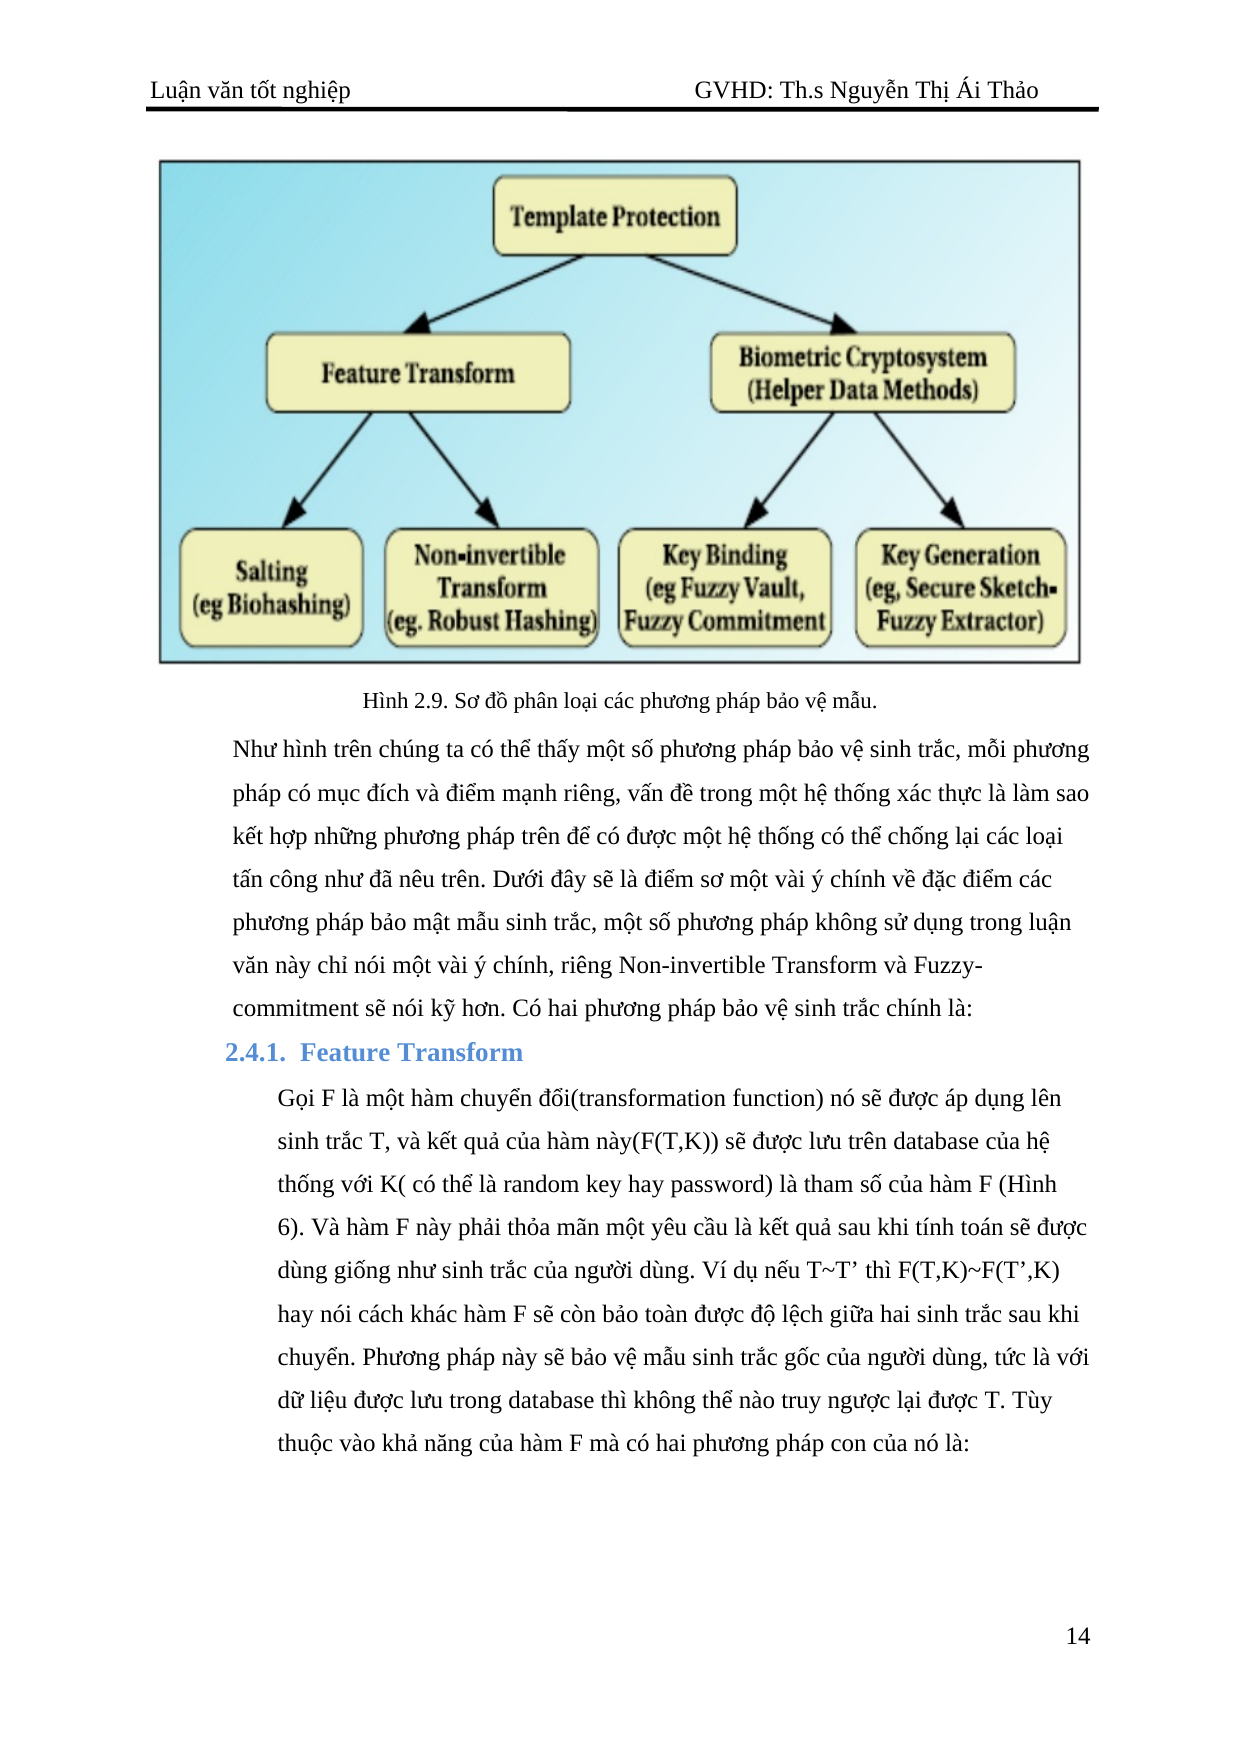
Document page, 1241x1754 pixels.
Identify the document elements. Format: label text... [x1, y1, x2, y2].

list Gọi F là một hàm chuyển đổi(transformation function) nó sẽ được áp dụng lên sinh trắc T, và kết quả của hàm này(F(T,K)) sẽ được lưu trên database của hệ thống với K( có thể là random key hay password) là tham số của hàm F (Hình 6). Và hàm F này phải thỏa mãn một yêu cầu là kết quả sau khi tính toán sẽ được dùng giống như sinh trắc của người dùng. Ví dụ nếu T~T’ thì F(T,K)~F(T’,K) hay nói cách khác hàm F sẽ còn bảo toàn được độ lệch giữa hai sinh trắc sau khi chuyển. Phương pháp này sẽ bảo vệ mẫu sinh trắc gốc của người dùng, tức là với dữ liệu được lưu trong database thì không thể nào truy ngược lại được T. Tùy thuộc vào khả năng của hàm F mà có hai phương pháp con của nó là: [277, 1083, 1090, 1457]
text Hình 2.9. Sơ đồ phân loại các phương pháp bảo vệ mẫu. [150, 687, 1090, 714]
list Feature Transform [225, 1036, 1090, 1068]
list Như hình trên chúng ta có thể thấy một số phương pháp bảo vệ sinh trắc, mỗi phương pháp có mục đích và điểm mạnh riêng, vấn đề trong một hệ thống xác thực là làm sao kết hợp những phương pháp trên để có được một hệ thống có thể chống lại các loại tấn công như đã nêu trên. Dưới đây sẽ là điểm sơ một vài ý chính về đặc điểm các phương pháp bảo mật mẫu sinh trắc, một số phương pháp không sử dụng trong luận văn này chỉ nói một vài ý chính, riêng Non-invertible Transform và Fuzzy-commitment sẽ nói kỹ hơn. Có hai phương pháp bảo vệ sinh trắc chính là: [232, 734, 1090, 1022]
picture [150, 150, 1091, 667]
